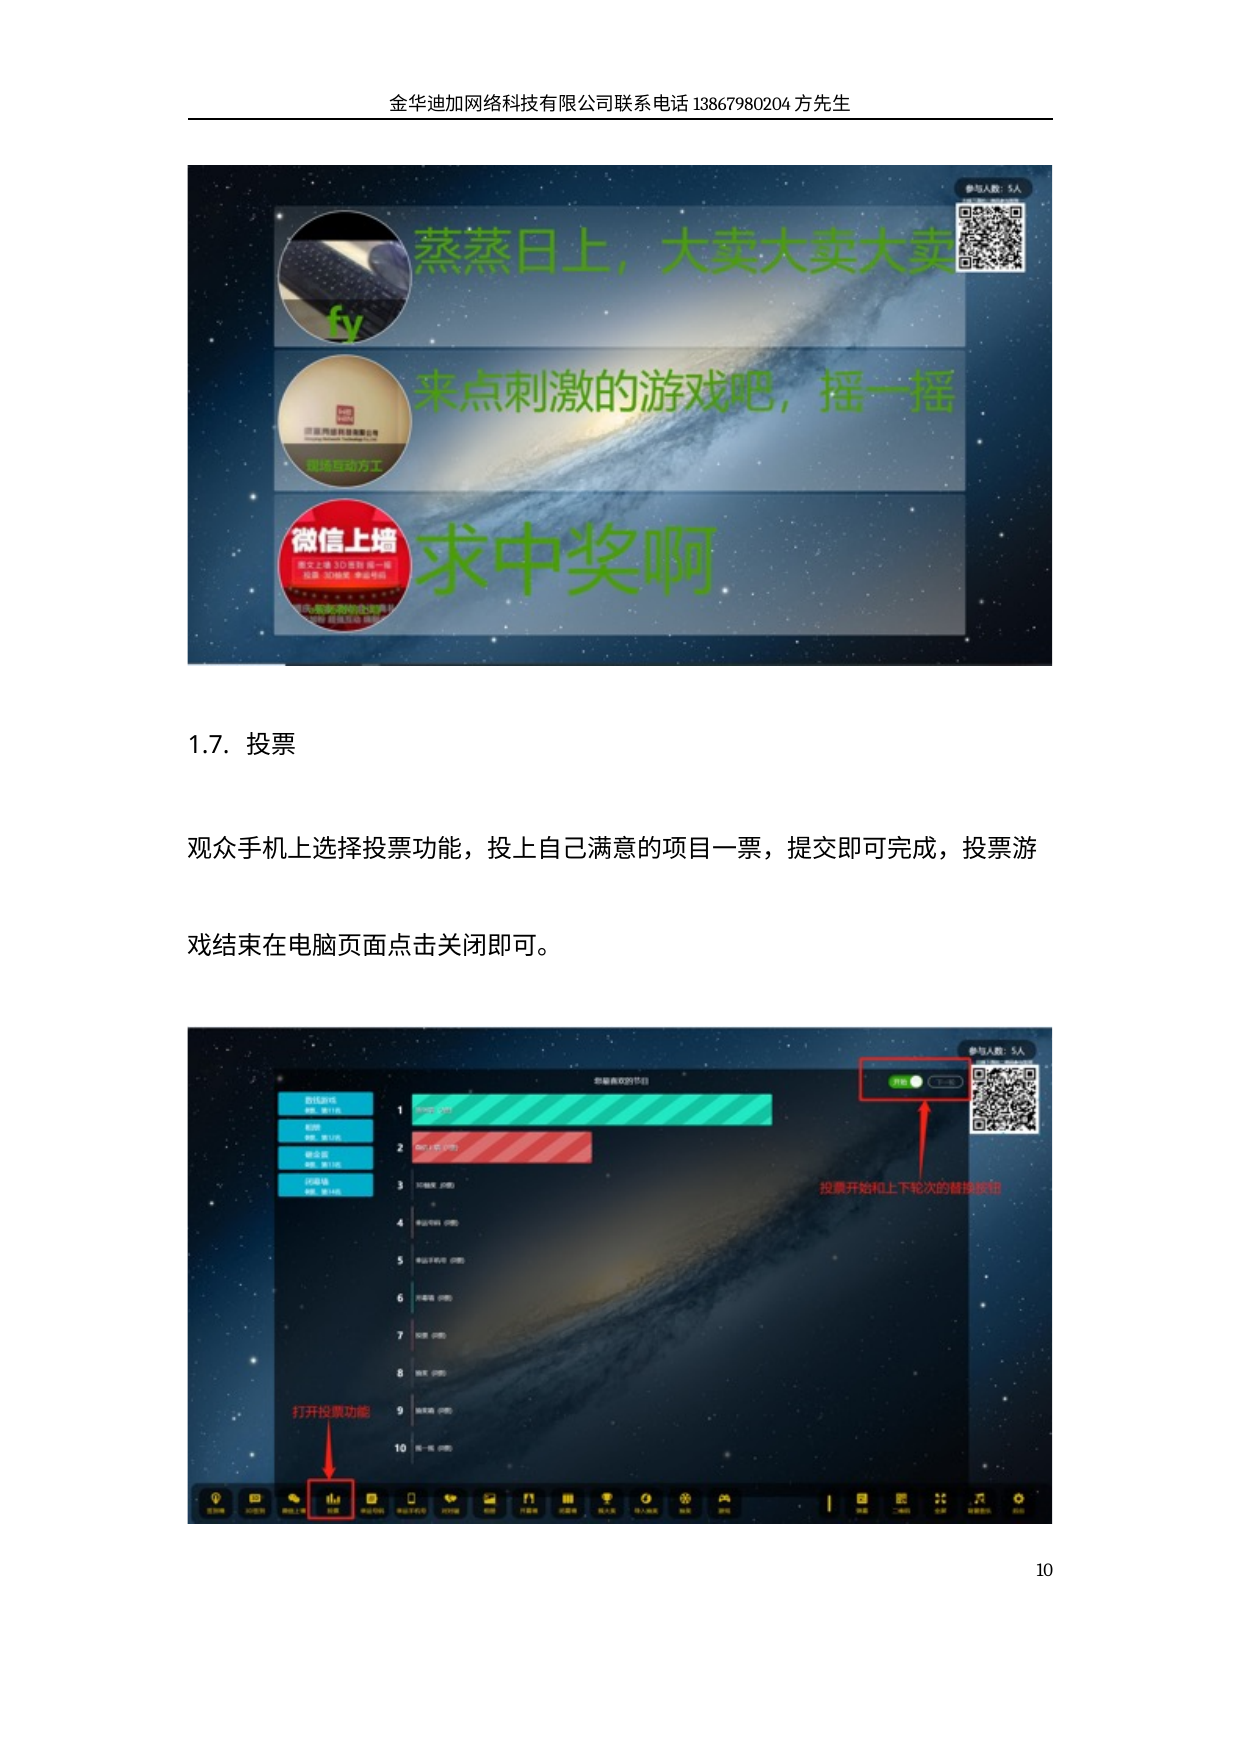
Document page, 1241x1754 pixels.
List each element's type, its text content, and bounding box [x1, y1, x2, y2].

picture [187, 165, 1053, 666]
list 投票 [187, 710, 1053, 775]
picture [187, 1026, 1053, 1524]
text 观众手机上选择投票功能，投上自己满意的项目一票，提交即可完成，投票游戏结束在电脑页面点击关闭即可。 [187, 814, 1053, 976]
